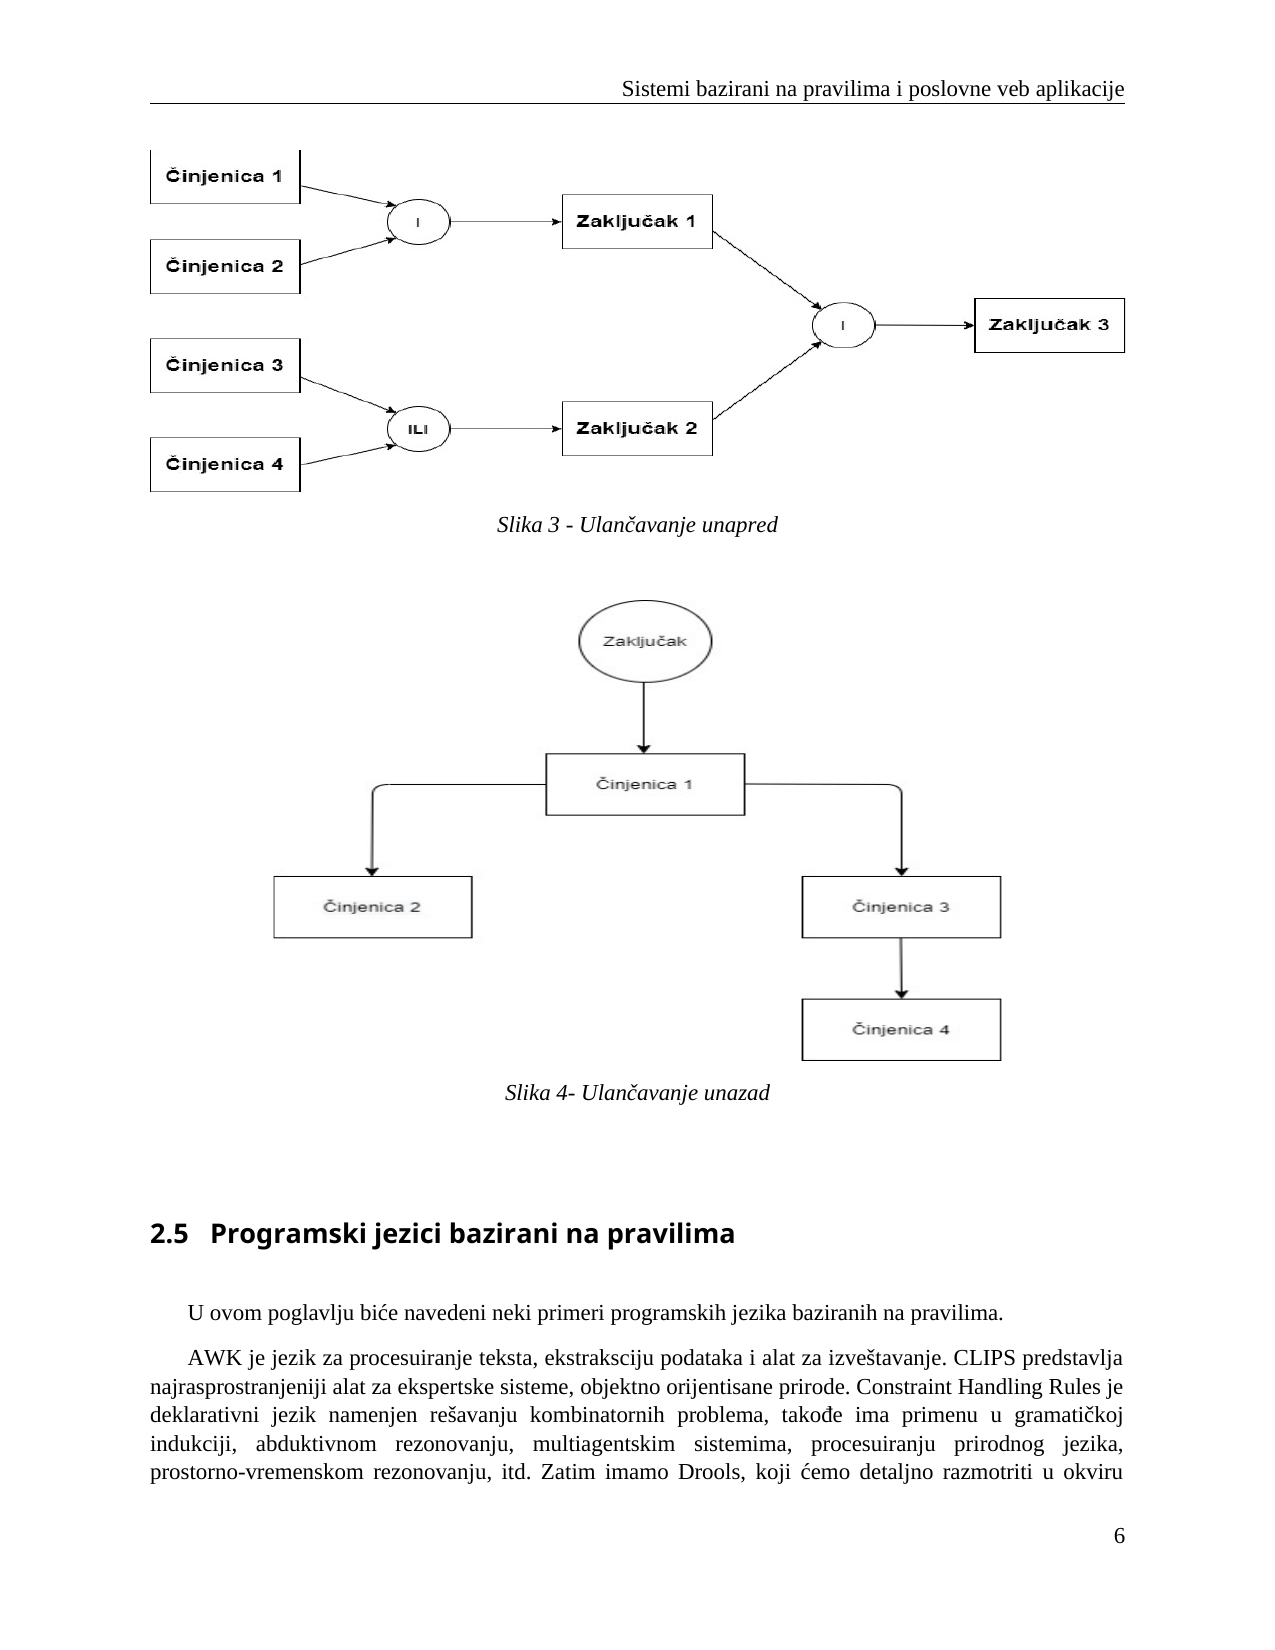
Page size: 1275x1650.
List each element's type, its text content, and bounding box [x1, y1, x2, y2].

text Slika 3 - Ulančavanje unapred [150, 511, 1125, 537]
picture [273, 600, 1002, 1061]
text Slika 4- Ulančavanje unazad [150, 1079, 1125, 1105]
text U ovom poglavlju biće navedeni neki primeri programskih jezika baziranih na pravilima. [187, 1299, 1125, 1326]
picture [150, 150, 1125, 492]
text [150, 1344, 1125, 1484]
subtitle Programski jezici bazirani na pravilima [150, 1214, 1125, 1251]
